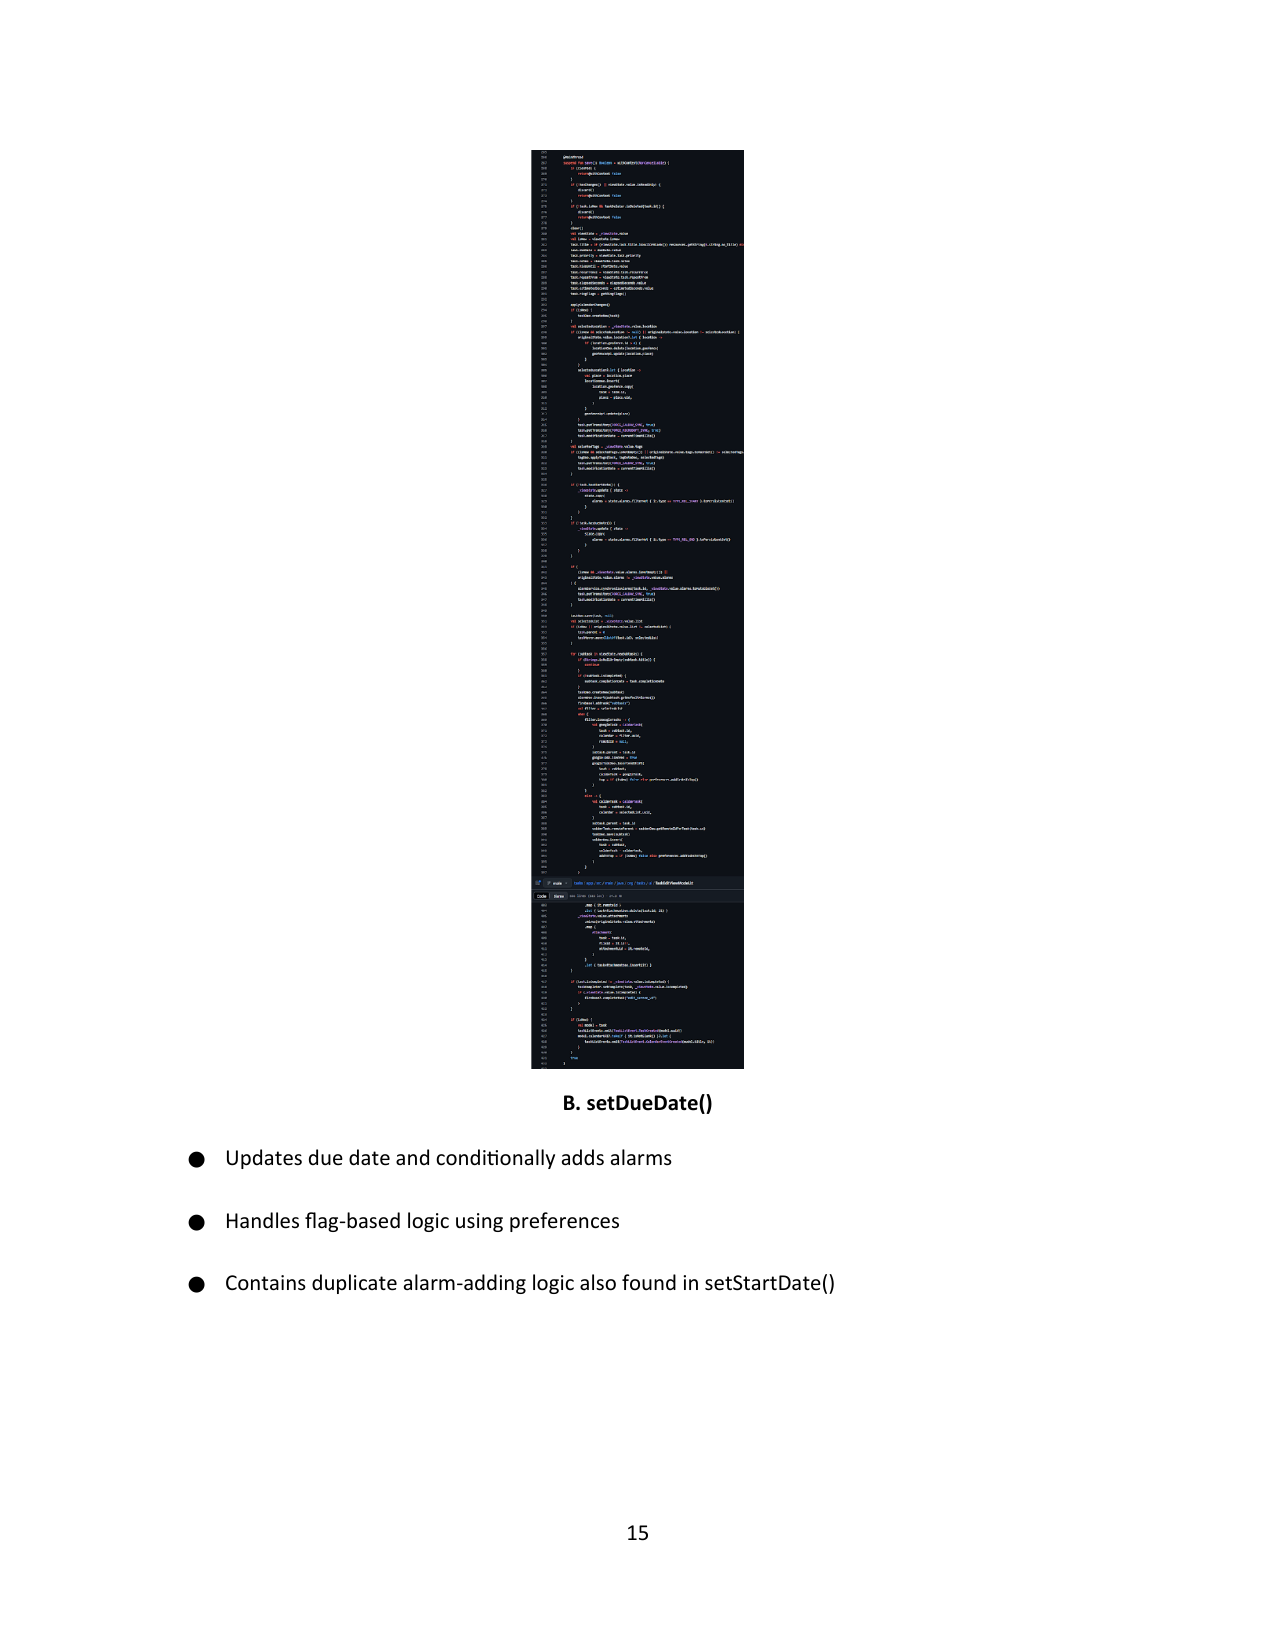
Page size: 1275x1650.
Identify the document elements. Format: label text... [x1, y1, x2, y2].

list Updates due date and conditionally adds alarms [187, 1134, 1125, 1177]
text B. setDueDate() [150, 1088, 1125, 1116]
list Contains duplicate alarm-adding logic also found in setStartDate() [187, 1260, 1125, 1303]
list Handles flag-based logic using preferences [187, 1197, 1125, 1240]
picture [531, 150, 744, 1069]
